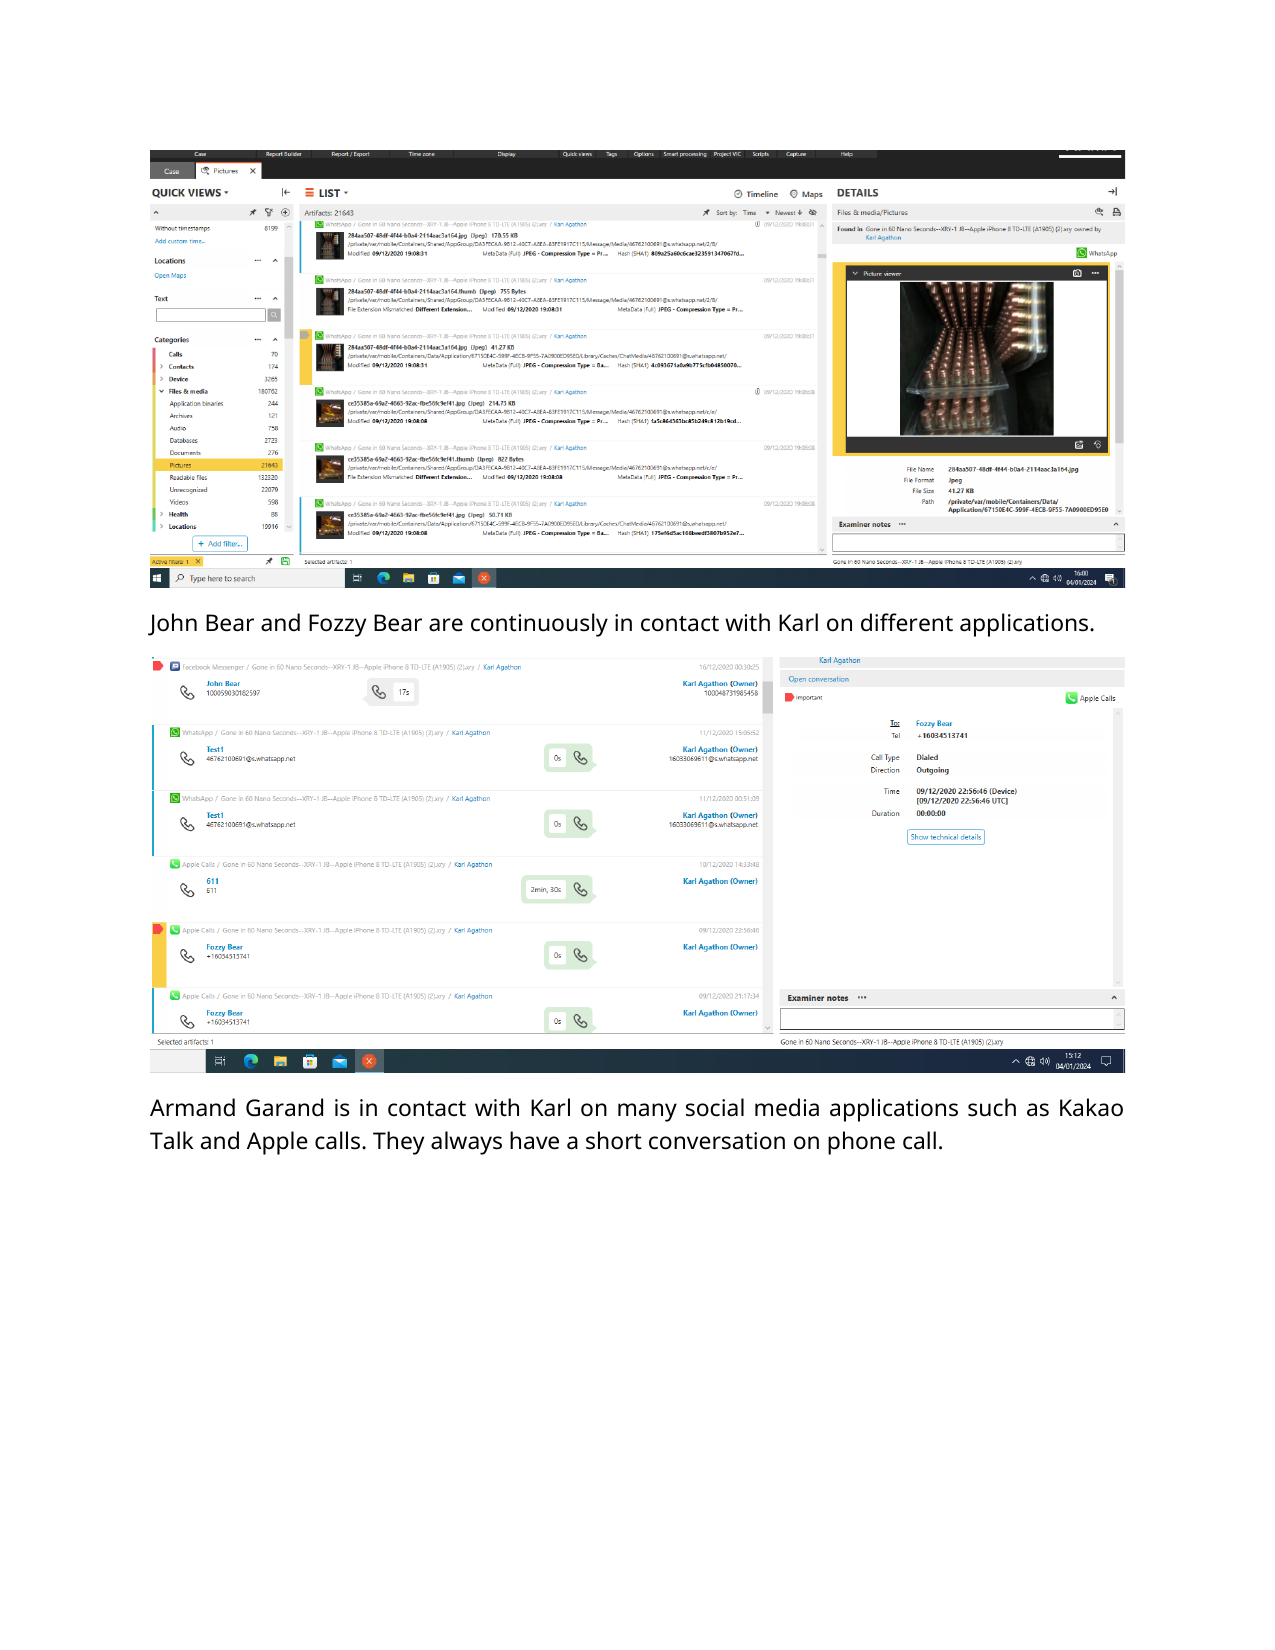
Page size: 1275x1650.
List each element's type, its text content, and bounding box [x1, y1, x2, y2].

text John Bear and Fozzy Bear are continuously in contact with Karl on different applications. [150, 607, 1125, 638]
text Armand Garand is in contact with Karl on many social media applications such as Kakao Talk and Apple calls. They always have a short conversation on phone call. [150, 1092, 1125, 1157]
picture [150, 657, 1125, 1073]
picture [150, 150, 1125, 588]
